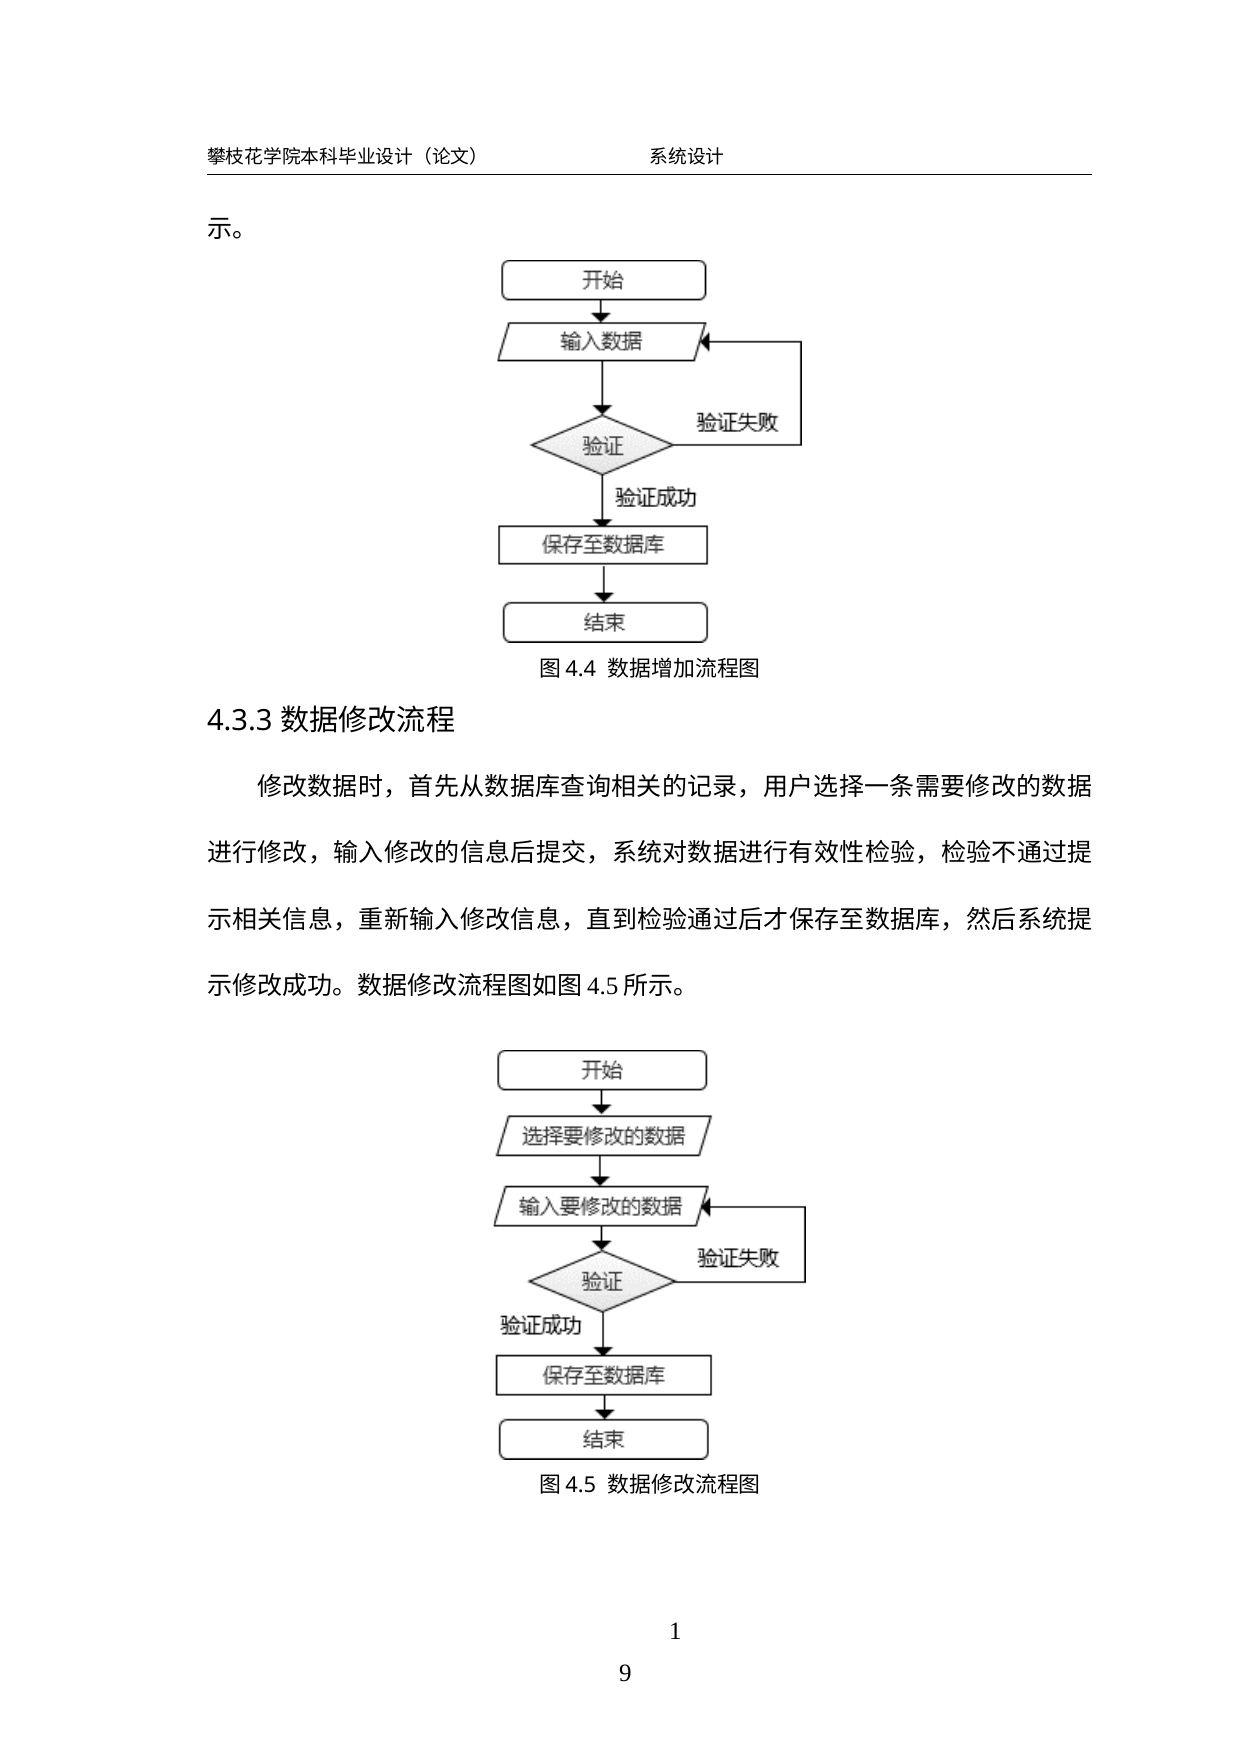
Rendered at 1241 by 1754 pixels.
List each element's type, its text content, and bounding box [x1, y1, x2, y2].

text 图4.5 数据修改流程图 [207, 1459, 1092, 1501]
picture [497, 260, 802, 643]
picture [493, 1050, 806, 1460]
text 图4.4 数据增加流程图 [207, 643, 1092, 685]
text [207, 194, 1092, 260]
text 修改数据时，首先从数据库查询相关的记录，用户选择一条需要修改的数据进行修改，输入修改的信息后提交，系统对数据进行有效性检验，检验不通过提示相关信息，重新输入修改信息，直到检验通过后才保存至数据库，然后系统提示修改成功。数据修改流程图如图4.5所示。 [207, 751, 1092, 1017]
subtitle 4.3.3 数据修改流程 [207, 685, 1092, 751]
